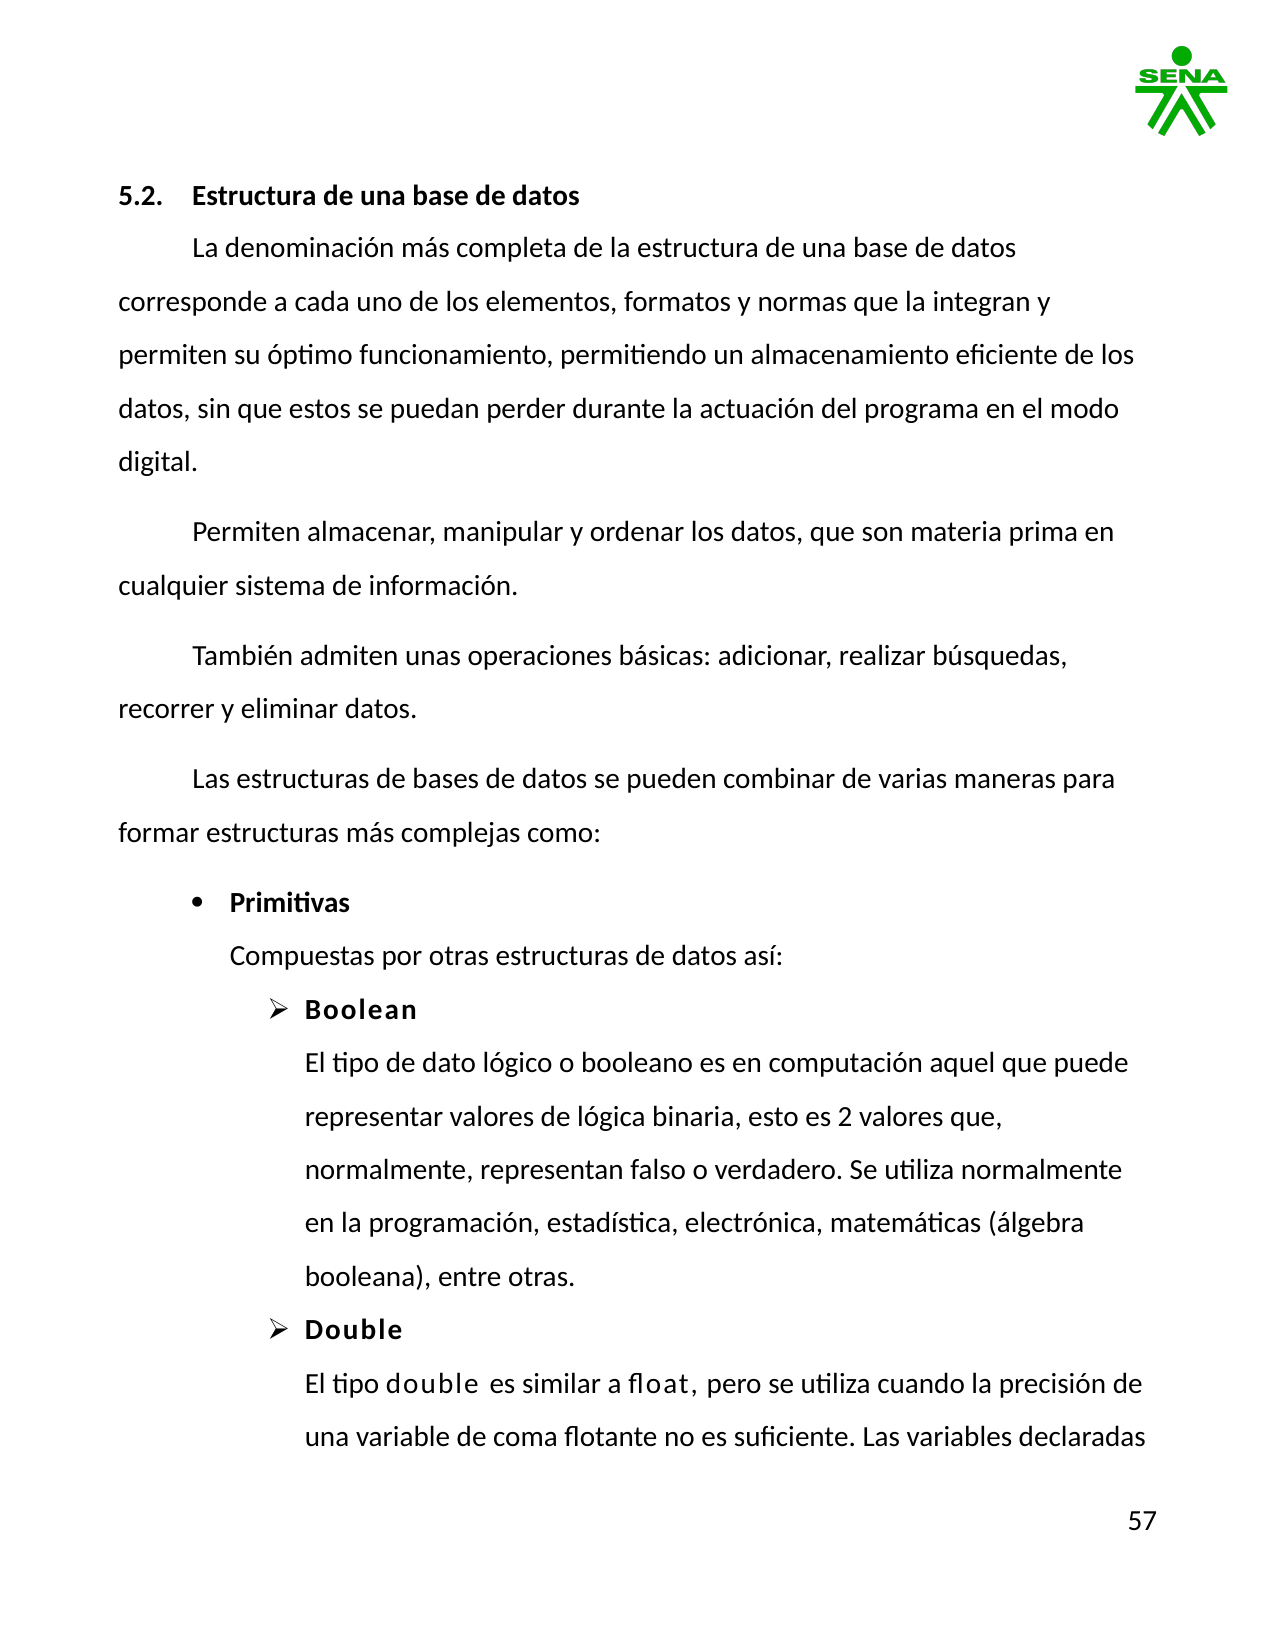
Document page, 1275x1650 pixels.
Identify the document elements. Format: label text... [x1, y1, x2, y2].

picture [1135, 46, 1228, 136]
text La denominación más completa de la estructura de una base de datos corresponde a cada uno de los elementos, formatos y normas que la integran y permiten su óptimo funcionamiento, permitiendo un almacenamiento eficiente de los datos, sin que estos se puedan perder durante la actuación del programa en el modo digital. [118, 229, 1157, 479]
list Primitivas Compuestas por otras estructuras de datos así: [192, 884, 1157, 973]
text También admiten unas operaciones básicas: adicionar, realizar búsquedas, recorrer y eliminar datos. [118, 637, 1157, 726]
text Las estructuras de bases de datos se pueden combinar de varias maneras para formar estructuras más complejas como: [118, 760, 1157, 849]
text Permiten almacenar, manipular y ordenar los datos, que son materia prima en cualquier sistema de información. [118, 513, 1157, 602]
list Boolean El tipo de dato lógico o booleano es en computación aquel que puede representar valores de lógica binaria, esto es 2 valores que, normalmente, representan falso o verdadero. Se utiliza normalmente en la programación, estadística, electrónica, matemáticas (álgebra booleana), entre otras. [267, 991, 1157, 1294]
subtitle Estructura de una base de datos [118, 177, 1157, 213]
